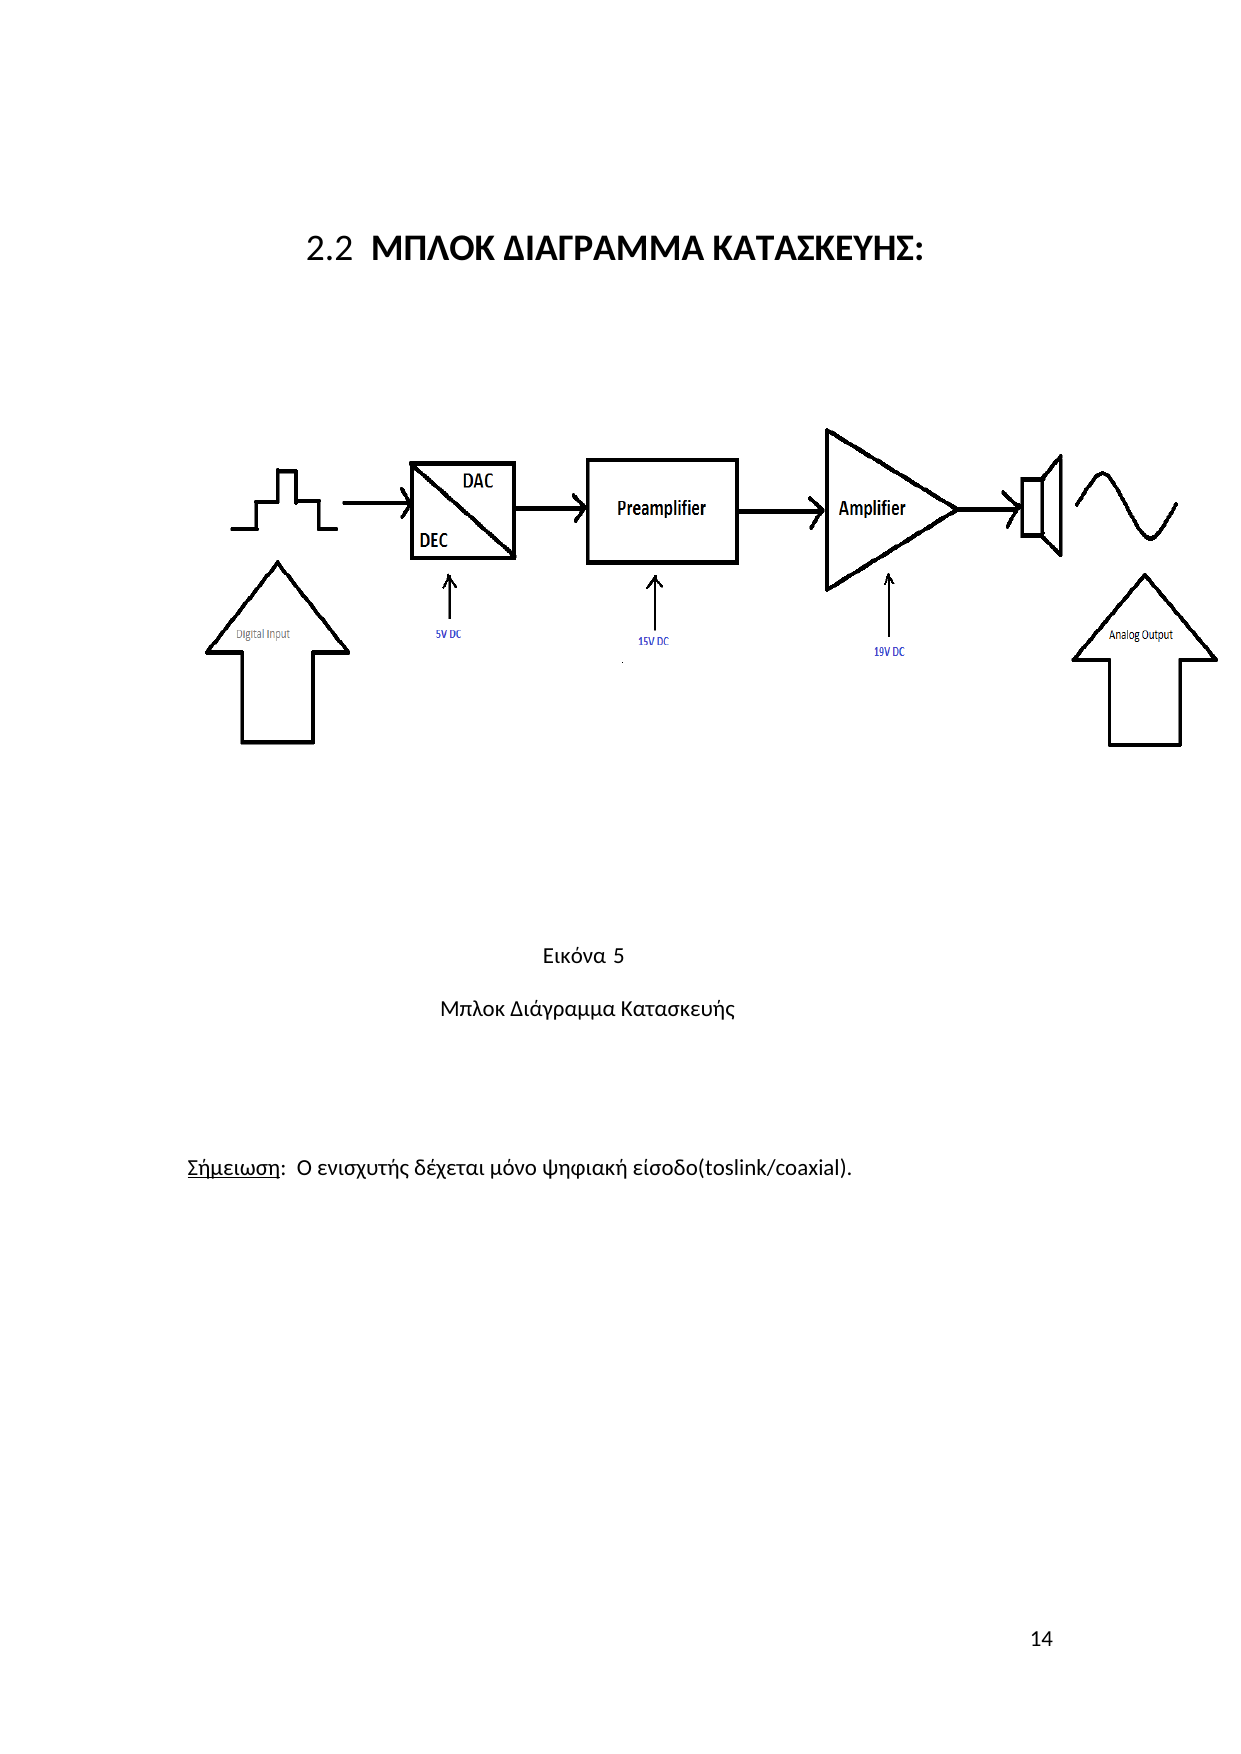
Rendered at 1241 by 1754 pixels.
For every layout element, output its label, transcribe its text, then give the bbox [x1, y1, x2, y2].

text Μπλοκ Διάγραμμα Κατασκευής [187, 994, 1053, 1022]
text 2.2 ΜΠΛΟΚ ΔΙΑΓΡΑΜΜΑ ΚΑΤΑΣΚΕΥΗΣ: [187, 223, 1053, 273]
picture [187, 273, 1241, 916]
text Σήμειωση: Ο ενισχυτής δέχεται μόνο ψηφιακή είσοδο(toslink/coaxial). [187, 1153, 1053, 1181]
text Εικόνα 5 [187, 941, 1053, 969]
